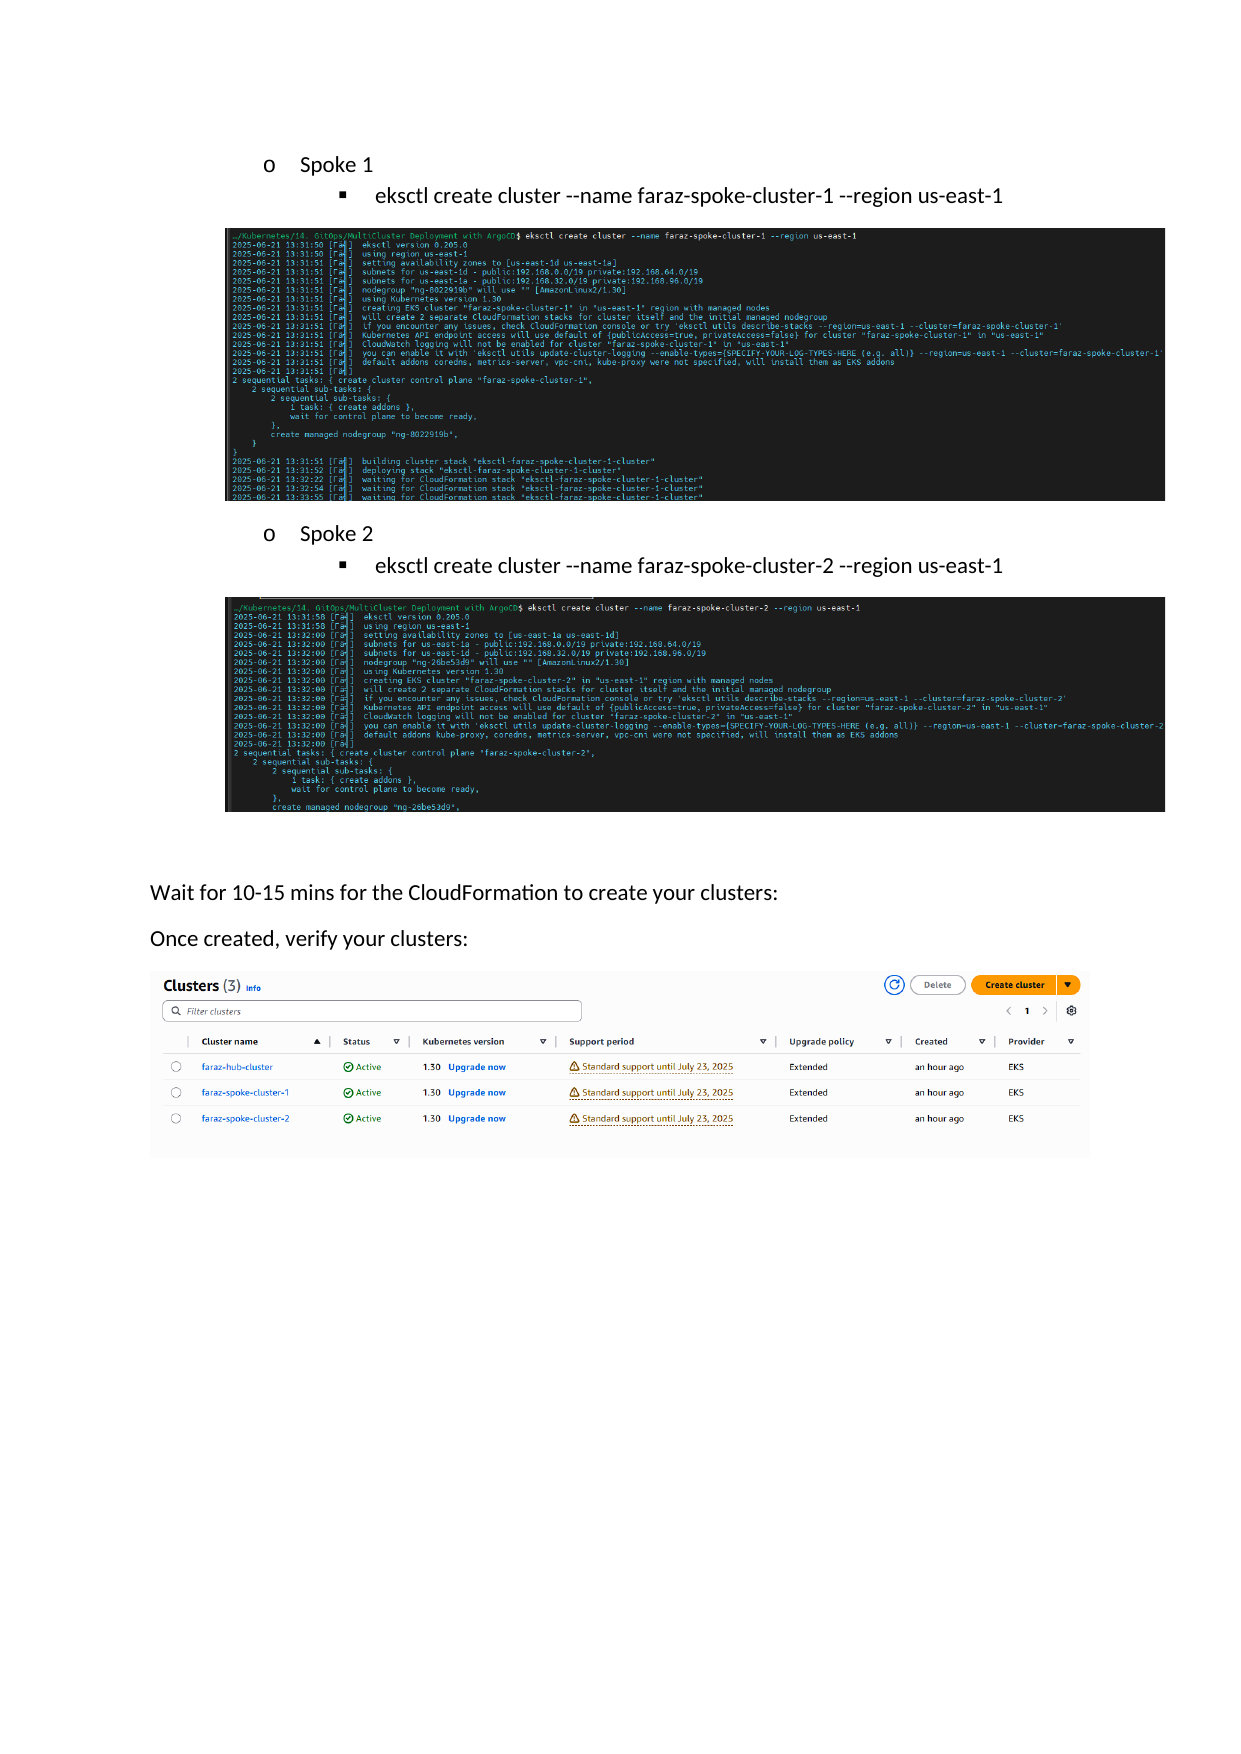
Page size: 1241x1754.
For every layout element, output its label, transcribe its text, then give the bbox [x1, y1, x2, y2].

list eksctl create cluster --name faraz-spoke-cluster-1 --region us-east-1 [337, 181, 1090, 209]
list Spoke 1 [262, 150, 1090, 179]
text Wait for 10-15 mins for the CloudFormation to create your clusters: [150, 878, 1090, 906]
list eksctl create cluster --name faraz-spoke-cluster-2 --region us-east-1 [337, 551, 1090, 579]
list Spoke 2 [262, 519, 1090, 548]
picture [225, 228, 1166, 501]
picture [150, 971, 1091, 1158]
picture [225, 597, 1166, 812]
text Once created, verify your clusters: [150, 924, 1090, 953]
